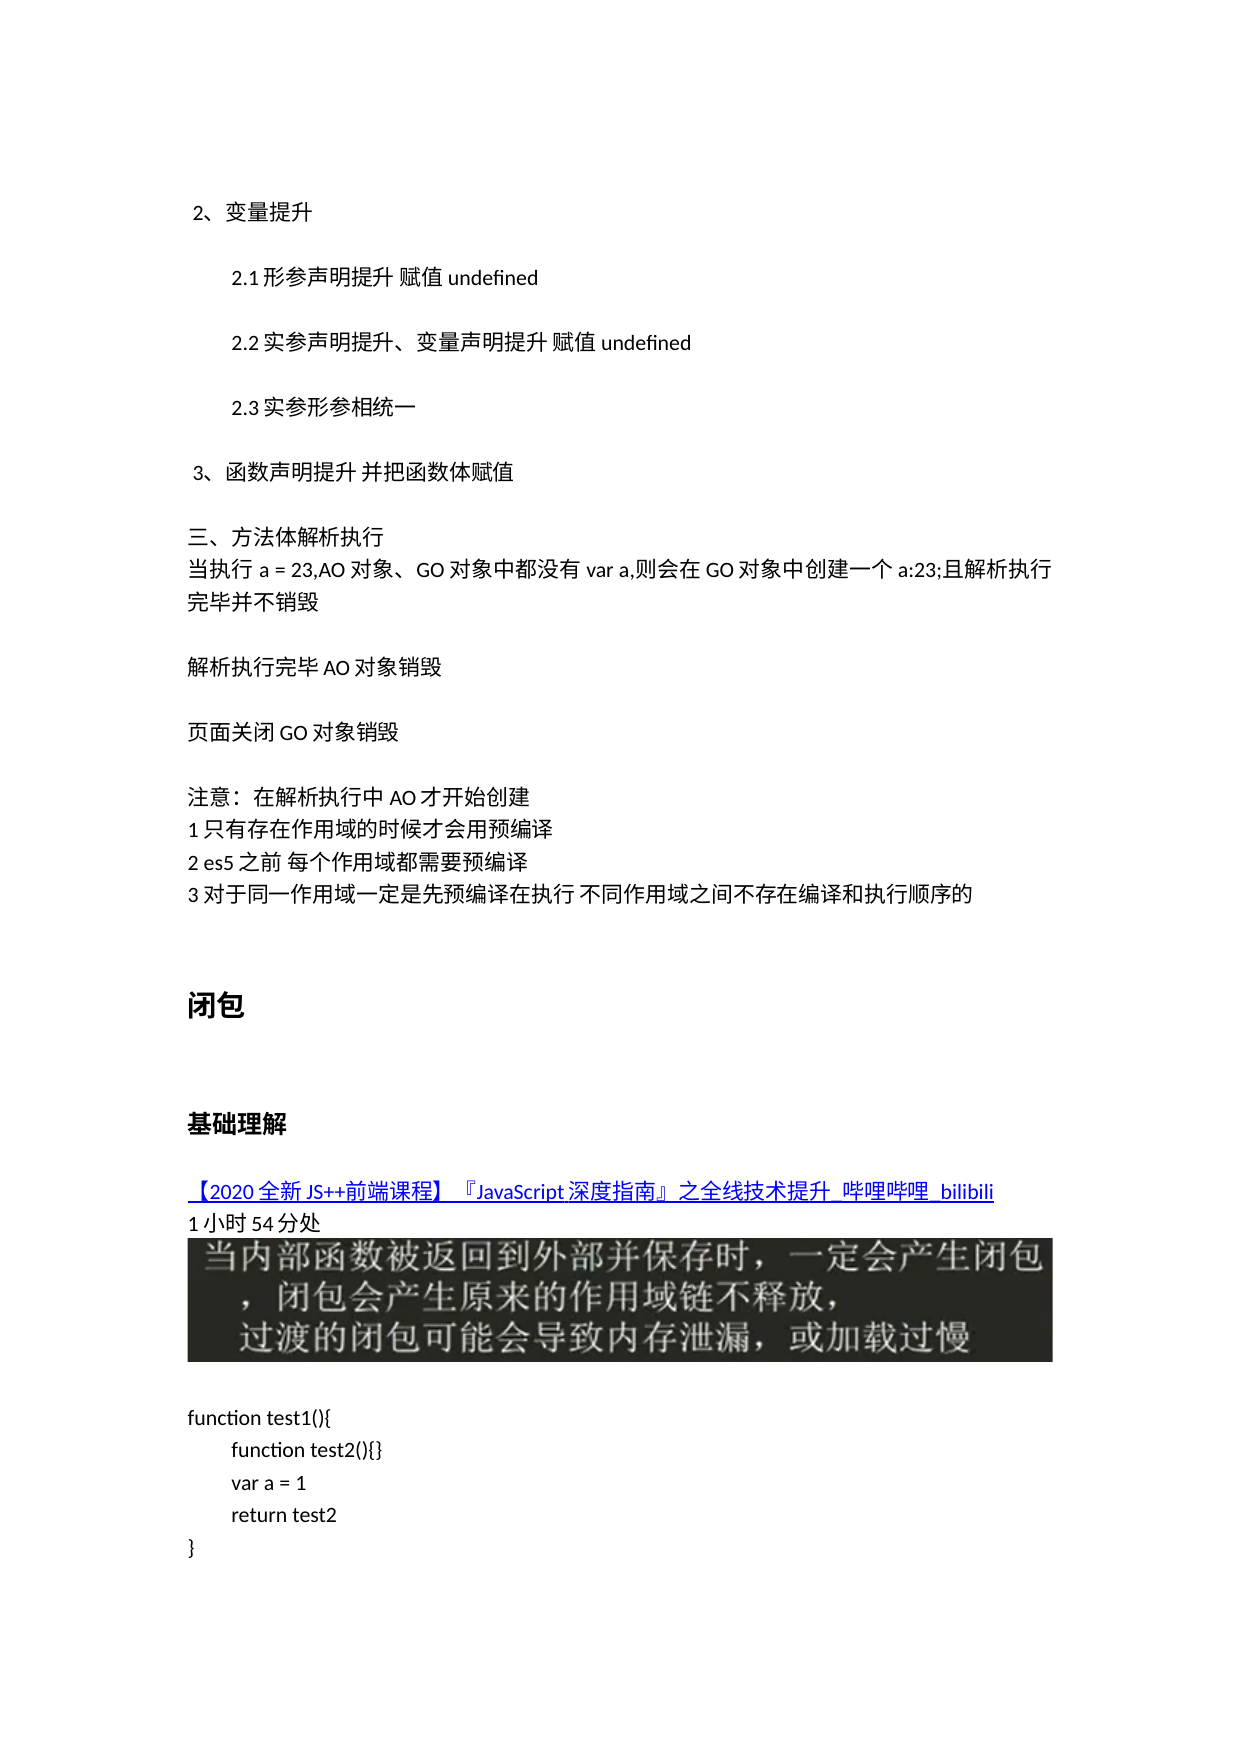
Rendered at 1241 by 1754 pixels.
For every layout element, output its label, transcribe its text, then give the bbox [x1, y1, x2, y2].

text } [187, 1531, 1053, 1563]
text 【2020全新JS++前端课程】『JavaScript深度指南』之全线技术提升_哔哩哔哩_bilibili [187, 1173, 1053, 1206]
text 三、方法体解析执行 [187, 519, 1053, 552]
text 2 es5之前 每个作用域都需要预编译 [187, 844, 1053, 877]
text 1小时54分处 [187, 1206, 1053, 1238]
text return test2 [187, 1498, 1053, 1531]
text 3对于同一作用域一定是先预编译在执行 不同作用域之间不存在编译和执行顺序的 [187, 877, 1053, 909]
text 解析执行完毕AO对象销毁 [187, 649, 1053, 682]
text var a = 1 [187, 1466, 1053, 1498]
text function test1(){ [187, 1401, 1053, 1433]
text function test2(){} [187, 1433, 1053, 1466]
text ​ 3、函数声明提升 并把函数体赋值 [187, 454, 1053, 487]
text ​ 2、变量提升 [187, 194, 1053, 227]
picture [187, 1238, 1053, 1362]
subtitle 闭包 [187, 971, 1053, 1036]
text 注意：在解析执行中 AO才开始创建 [187, 779, 1053, 812]
subtitle 基础理解 [187, 1090, 1053, 1155]
text 1 只有存在作用域的时候才会用预编译 [187, 812, 1053, 844]
text ​ 2.2实参声明提升、变量声明提升 赋值undefined [187, 324, 1053, 357]
text 当执行 a = 23,AO对象、GO对象中都没有var a,则会在GO对象中创建一个a:23;且解析执行完毕并不销毁 [187, 552, 1053, 617]
text ​ 2.3实参形参相统一 [187, 389, 1053, 422]
text 页面关闭GO对象销毁 [187, 714, 1053, 747]
text ​ 2.1形参声明提升 赋值undefined [187, 259, 1053, 292]
